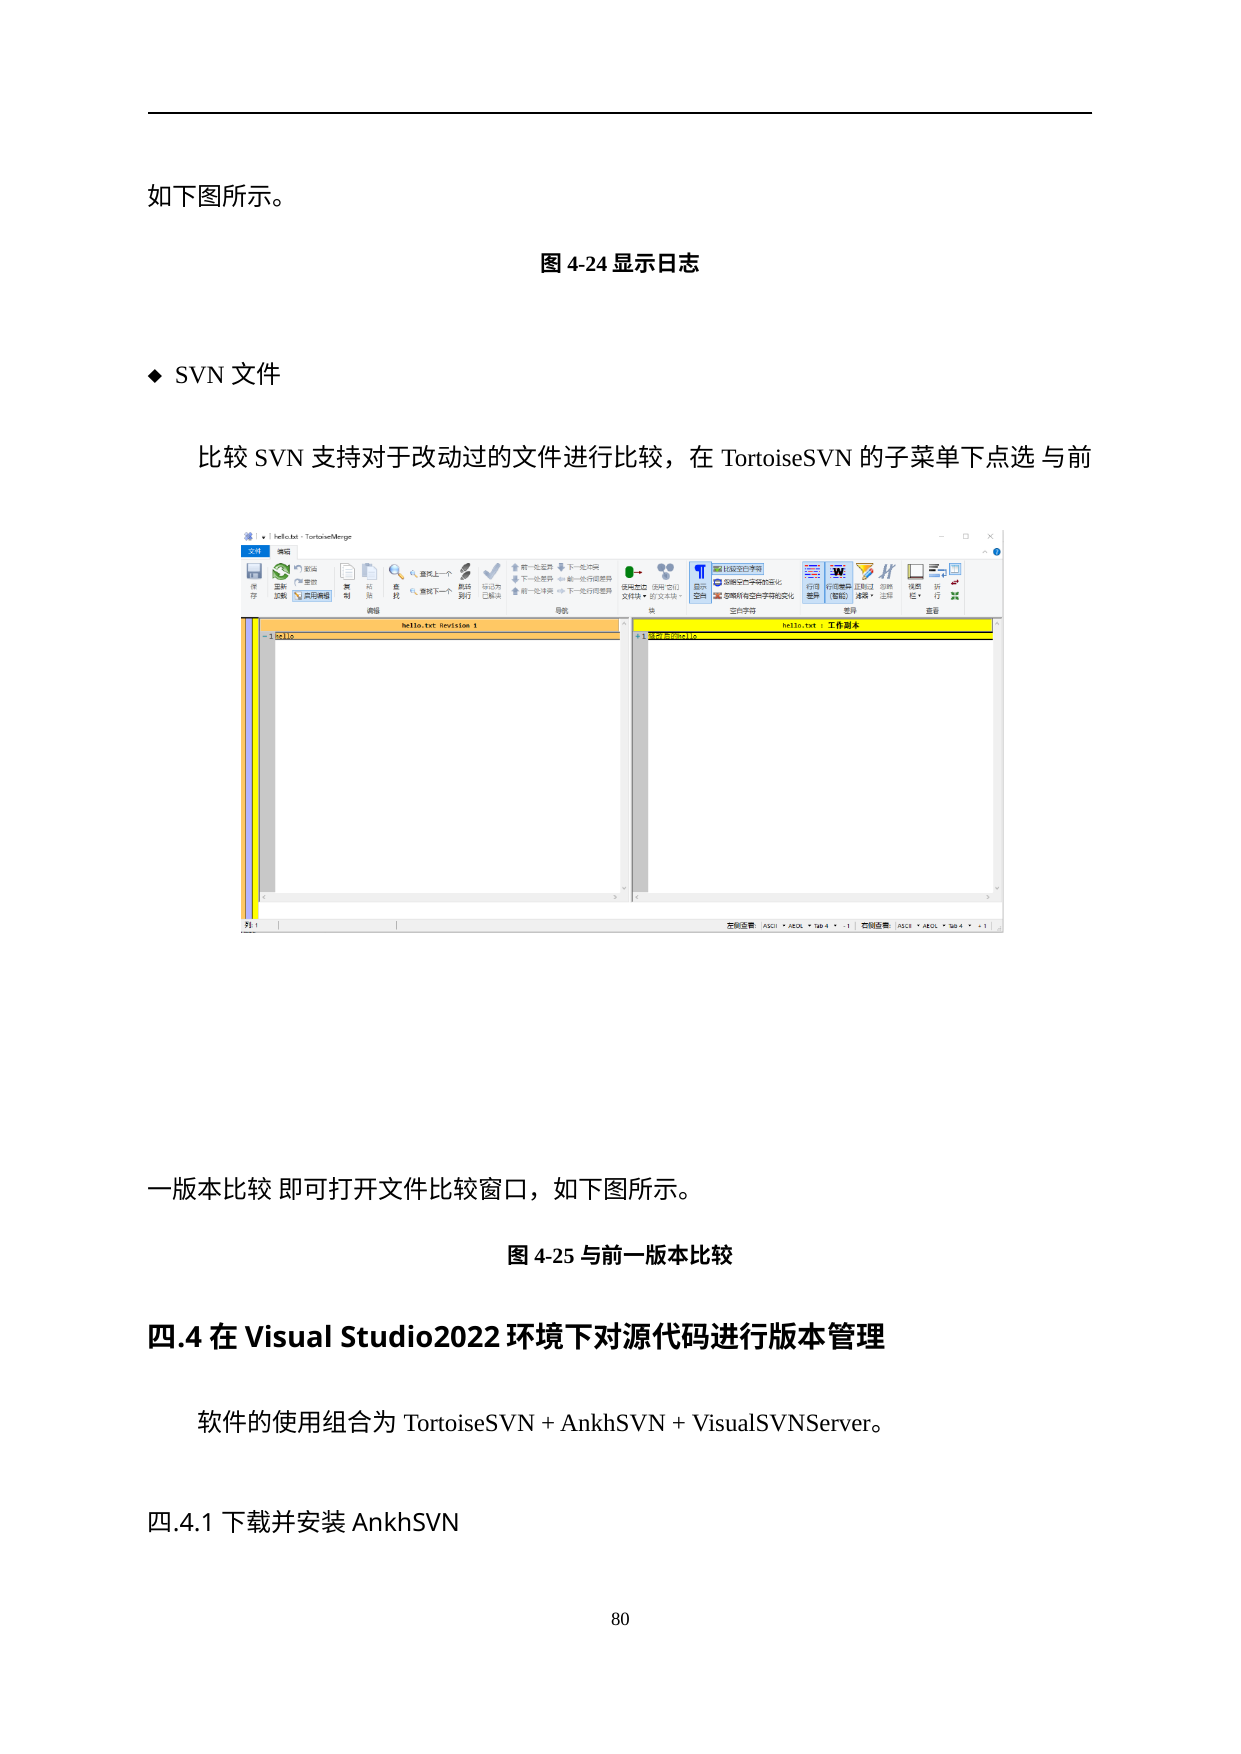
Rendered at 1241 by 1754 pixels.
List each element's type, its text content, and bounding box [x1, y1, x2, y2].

picture [241, 530, 1004, 933]
text 在 TortoiseSVN 的子菜单下选择 显示日志，即可查看当前数据仓库所有版本信息，如下图所示。 [148, 162, 1092, 227]
text SVN 文件 [148, 340, 1092, 405]
text 图 4-25 与前一版本比较 [148, 1238, 1092, 1270]
text 图 4-24 显示日志 [148, 245, 1092, 278]
text 在Visual Studio2022环境下对源代码进行版本管理 [148, 1302, 1092, 1367]
text 下载并安装 AnkhSVN [148, 1488, 1092, 1553]
text 软件的使用组合为 TortoiseSVN + AnkhSVN + VisualSVNServer。 [148, 1388, 1092, 1453]
